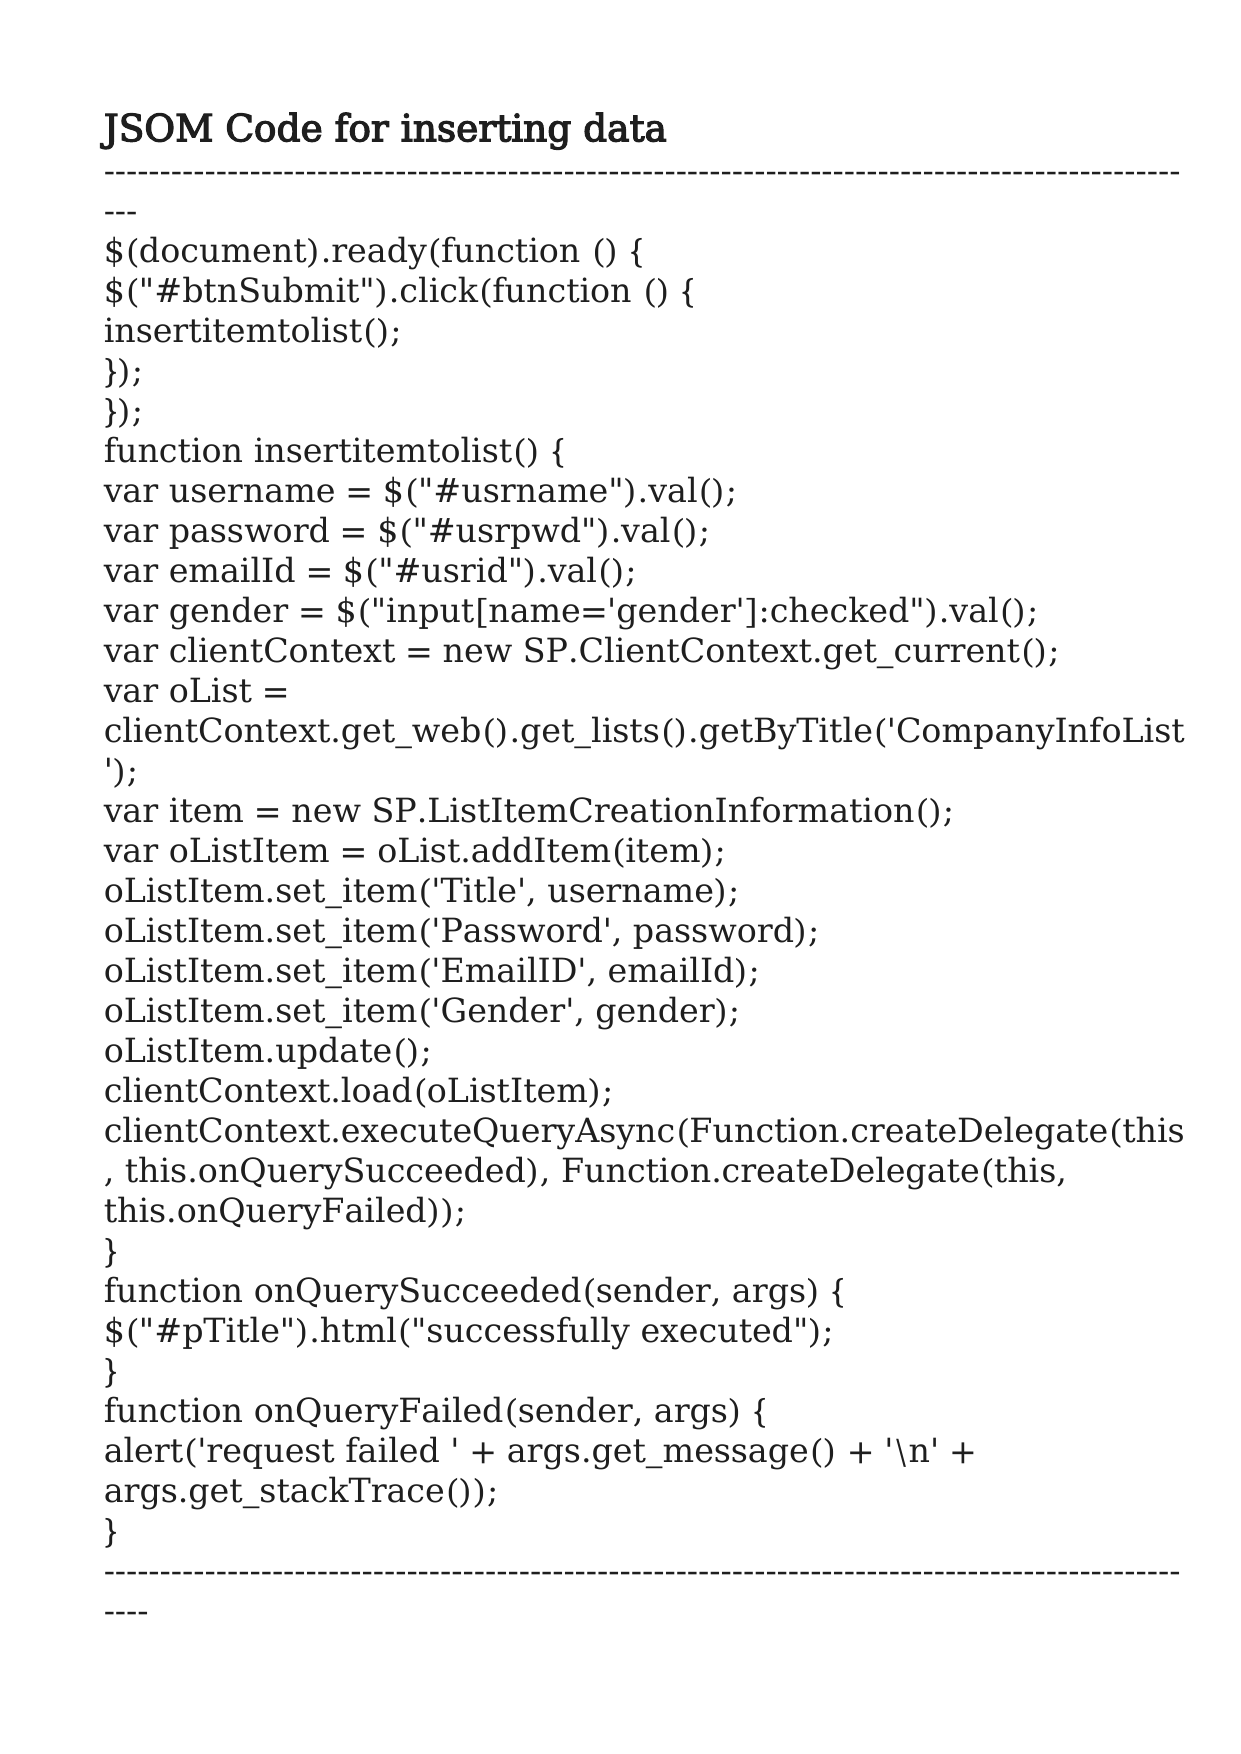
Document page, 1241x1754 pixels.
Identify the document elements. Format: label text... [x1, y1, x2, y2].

text oListItem.update(); [103, 1029, 1186, 1069]
text --------------------------------------------------------------------------------------------------- [103, 149, 1186, 229]
text ---------------------------------------------------------------------------------------------------- [103, 1549, 1186, 1629]
text $("#btnSubmit").click(function () { [103, 269, 1186, 309]
text insertitemtolist(); [103, 309, 1186, 349]
text alert('request failed ' + args.get_message() + '\n' + args.get_stackTrace()); [103, 1429, 1186, 1509]
text oListItem.set_item('Gender', gender); [103, 989, 1186, 1029]
text clientContext.executeQueryAsync(Function.createDelegate(this, this.onQuerySucceeded), Function.createDelegate(this, this.onQueryFailed)); [103, 1109, 1186, 1229]
text oListItem.set_item('EmailID', emailId); [103, 949, 1186, 989]
text }); [103, 349, 1186, 389]
text oListItem.set_item('Password', password); [103, 909, 1186, 949]
text function onQueryFailed(sender, args) { [103, 1389, 1186, 1429]
text } [103, 1349, 1186, 1389]
text var clientContext = new SP.ClientContext.get_current(); [103, 629, 1186, 669]
text }); [103, 389, 1186, 429]
text var oListItem = oList.addItem(item); [103, 829, 1186, 869]
text var password = $("#usrpwd").val(); [103, 509, 1186, 549]
text function onQuerySucceeded(sender, args) { [103, 1269, 1186, 1309]
text oListItem.set_item('Title', username); [103, 869, 1186, 909]
text $("#pTitle").html("successfully executed"); [103, 1309, 1186, 1349]
text var oList = clientContext.get_web().get_lists().getByTitle('CompanyInfoList'); [103, 669, 1186, 789]
text function insertitemtolist() { [103, 429, 1186, 469]
text $(document).ready(function () { [103, 229, 1186, 269]
text var username = $("#usrname").val(); [103, 469, 1186, 509]
text clientContext.load(oListItem); [103, 1069, 1186, 1109]
text var gender = $("input[name='gender']:checked").val(); [103, 589, 1186, 629]
text var item = new SP.ListItemCreationInformation(); [103, 789, 1186, 829]
text JSOM Code for inserting data [103, 104, 1186, 149]
text } [103, 1509, 1186, 1549]
text var emailId = $("#usrid").val(); [103, 549, 1186, 589]
text } [103, 1229, 1186, 1269]
